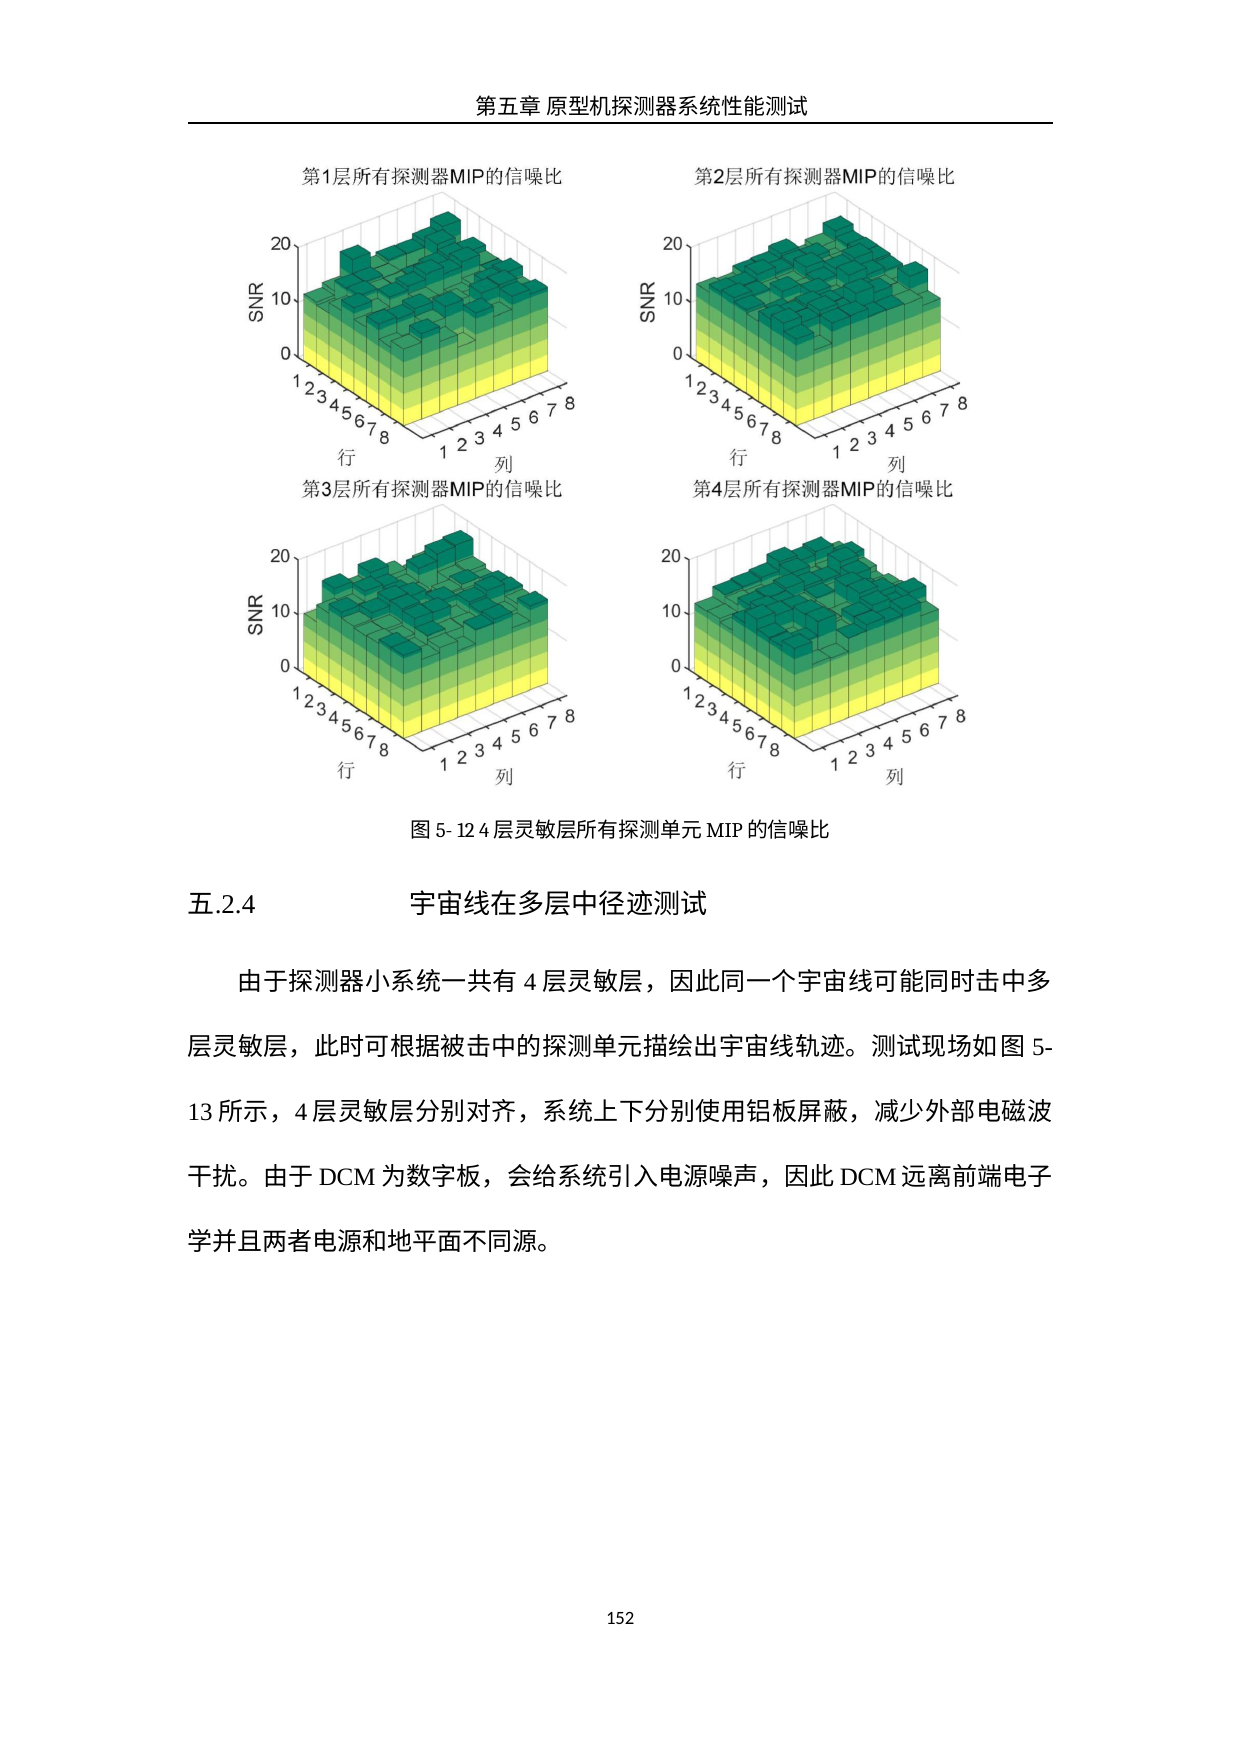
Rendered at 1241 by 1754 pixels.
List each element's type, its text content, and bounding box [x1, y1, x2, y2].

picture [187, 162, 1053, 788]
subtitle 宇宙线在多层中径迹测试 [187, 869, 1053, 934]
text 图 5- 12 4层灵敏层所有探测单元MIP的信噪比 [187, 812, 1053, 844]
text 由于探测器小系统一共有4层灵敏层，因此同一个宇宙线可能同时击中多层灵敏层，此时可根据被击中的探测单元描绘出宇宙线轨迹。测试现场如图 5- 13所示，4层灵敏层分别对齐，系统上下分别使用铝板屏蔽，减少外部电磁波干扰。由于DCM为数字板，会给系统引入电源噪声，因此DCM远离前端电子学并且两者电源和地平面不同源。 [187, 947, 1053, 1272]
